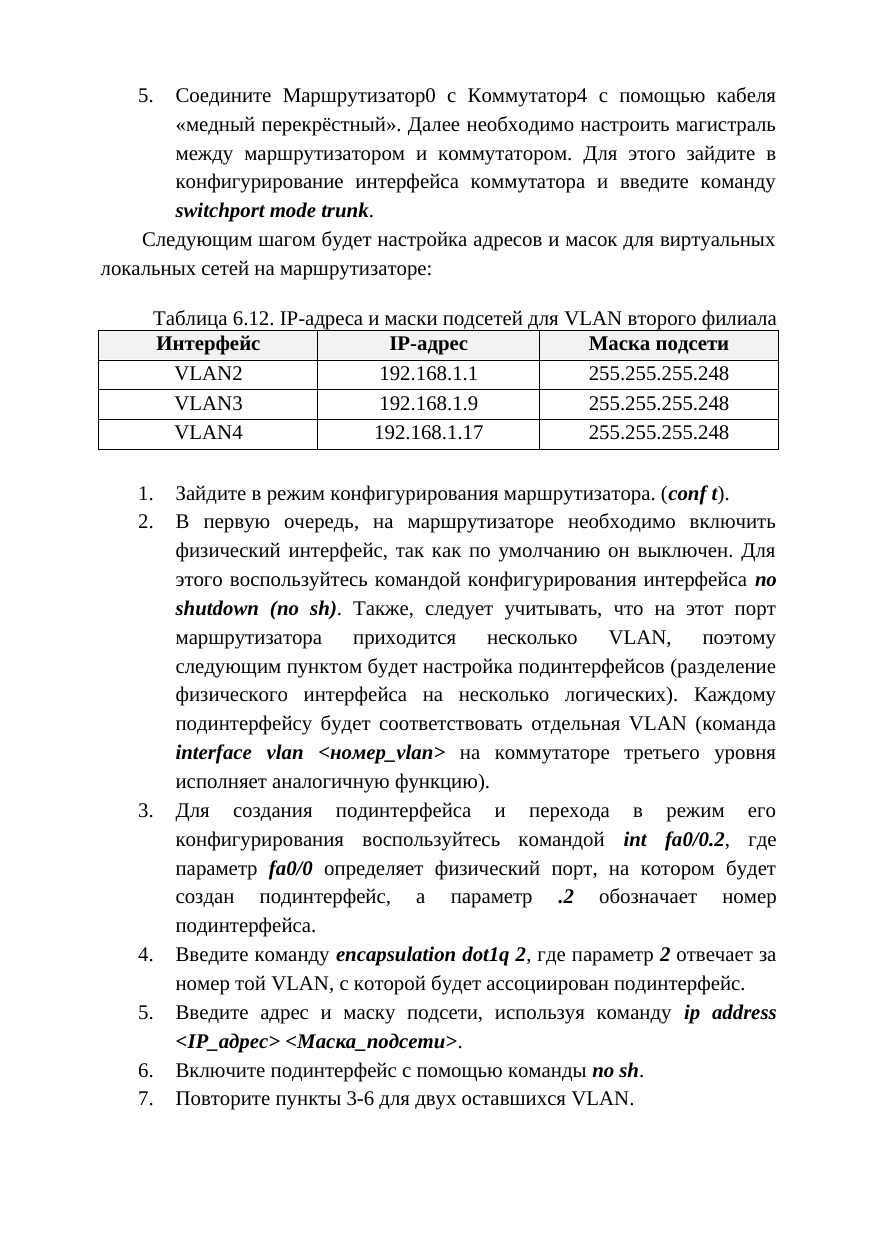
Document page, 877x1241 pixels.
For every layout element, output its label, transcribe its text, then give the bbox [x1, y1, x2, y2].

text Включите подинтерфейс с помощью команды no sh. [138, 1057, 777, 1082]
table_cell VLAN3 [99, 390, 317, 419]
text В первую очередь, на маршрутизаторе необходимо включить физический интерфейс, так как по умолчанию он выключен. Для этого воспользуйтесь командой конфигурирования интерфейса no shutdown (no sh). Также, следует учитывать, что на этот порт маршрутизатора приходится несколько VLAN, поэтому следующим пунктом будет настройка подинтерфейсов (разделение физического интерфейса на несколько логических). Каждому подинтерфейсу будет соответствовать отдельная VLAN (команда interface vlan <номер_vlan> на коммутаторе третьего уровня исполняет аналогичную функцию). [138, 509, 777, 793]
table_header IP-адрес [318, 331, 539, 359]
table_cell 255.255.255.248 [540, 390, 778, 419]
list Зайдите в режим конфигурирования маршрутизатора. (conf t). [138, 480, 777, 504]
text Введите адрес и маску подсети, используя команду ip address <IP_адрес> <Маска_подсети>. [138, 1000, 777, 1053]
text Введите команду encapsulation dot1q 2, где параметр 2 отвечает за номер той VLAN, с которой будет ассоциирован подинтерфейс. [138, 942, 777, 995]
table_cell VLAN4 [99, 420, 317, 449]
table_cell 255.255.255.248 [540, 420, 778, 449]
table_header Маска подсети [540, 331, 778, 359]
table_cell VLAN2 [99, 361, 317, 389]
text Соедините Маршрутизатор0 с Коммутатор4 с помощью кабеля «медный перекрёстный». Далее необходимо настроить магистраль между маршрутизатором и коммутатором. Для этого зайдите в конфигурирование интерфейса коммутатора и введите команду switchport mode trunk. [138, 83, 777, 222]
text Повторите пункты 3-6 для двух оставшихся VLAN. [138, 1086, 777, 1110]
table_cell 192.168.1.1 [318, 361, 539, 389]
text Для создания подинтерфейса и перехода в режим его конфигурирования воспользуйтесь командой int fa0/0.2, где параметр fa0/0 определяет физический порт, на котором будет создан подинтерфейс, а параметр .2 обозначает номер подинтерфейса. [138, 798, 777, 937]
text Следующим шагом будет настройка адресов и масок для виртуальных локальных сетей на маршрутизаторе: [100, 227, 777, 280]
table_cell 255.255.255.248 [540, 361, 778, 389]
table_cell 192.168.1.9 [318, 390, 539, 419]
table_cell 192.168.1.17 [318, 420, 539, 449]
table_header Интерфейс [99, 331, 317, 359]
